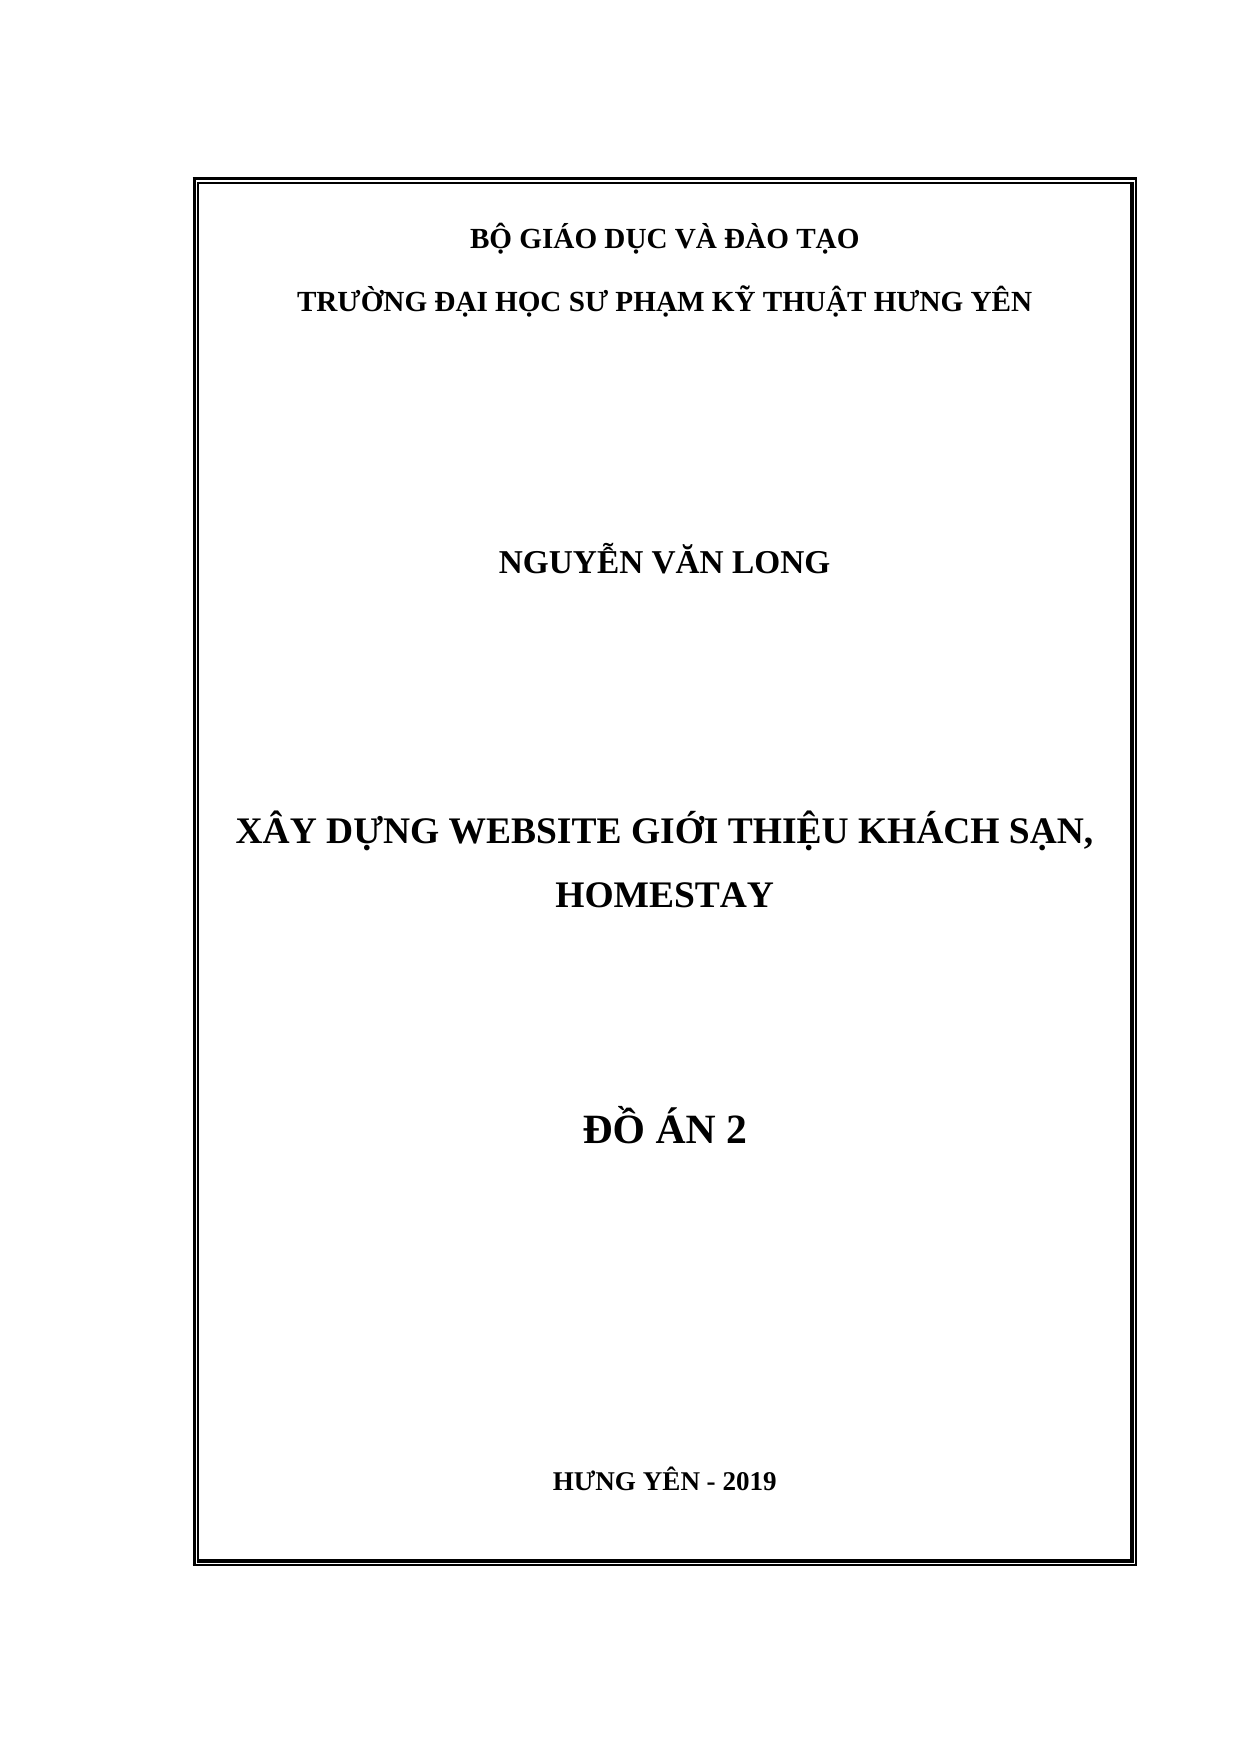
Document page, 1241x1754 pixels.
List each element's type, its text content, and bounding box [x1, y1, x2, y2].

table_header BỘ GIÁO DỤC VÀ ĐÀO TẠO TRƯỜNG ĐẠI HỌC SƯ PHẠM KỸ THUẬT HƯNG YÊN NGUYỄN VĂN LONG XÂY DỰNG WEBSITE GIỚI THIỆU KHÁCH SẠN, HOMESTAY ĐỒ ÁN 2 HƯNG YÊN - 2019 [199, 184, 1130, 1559]
